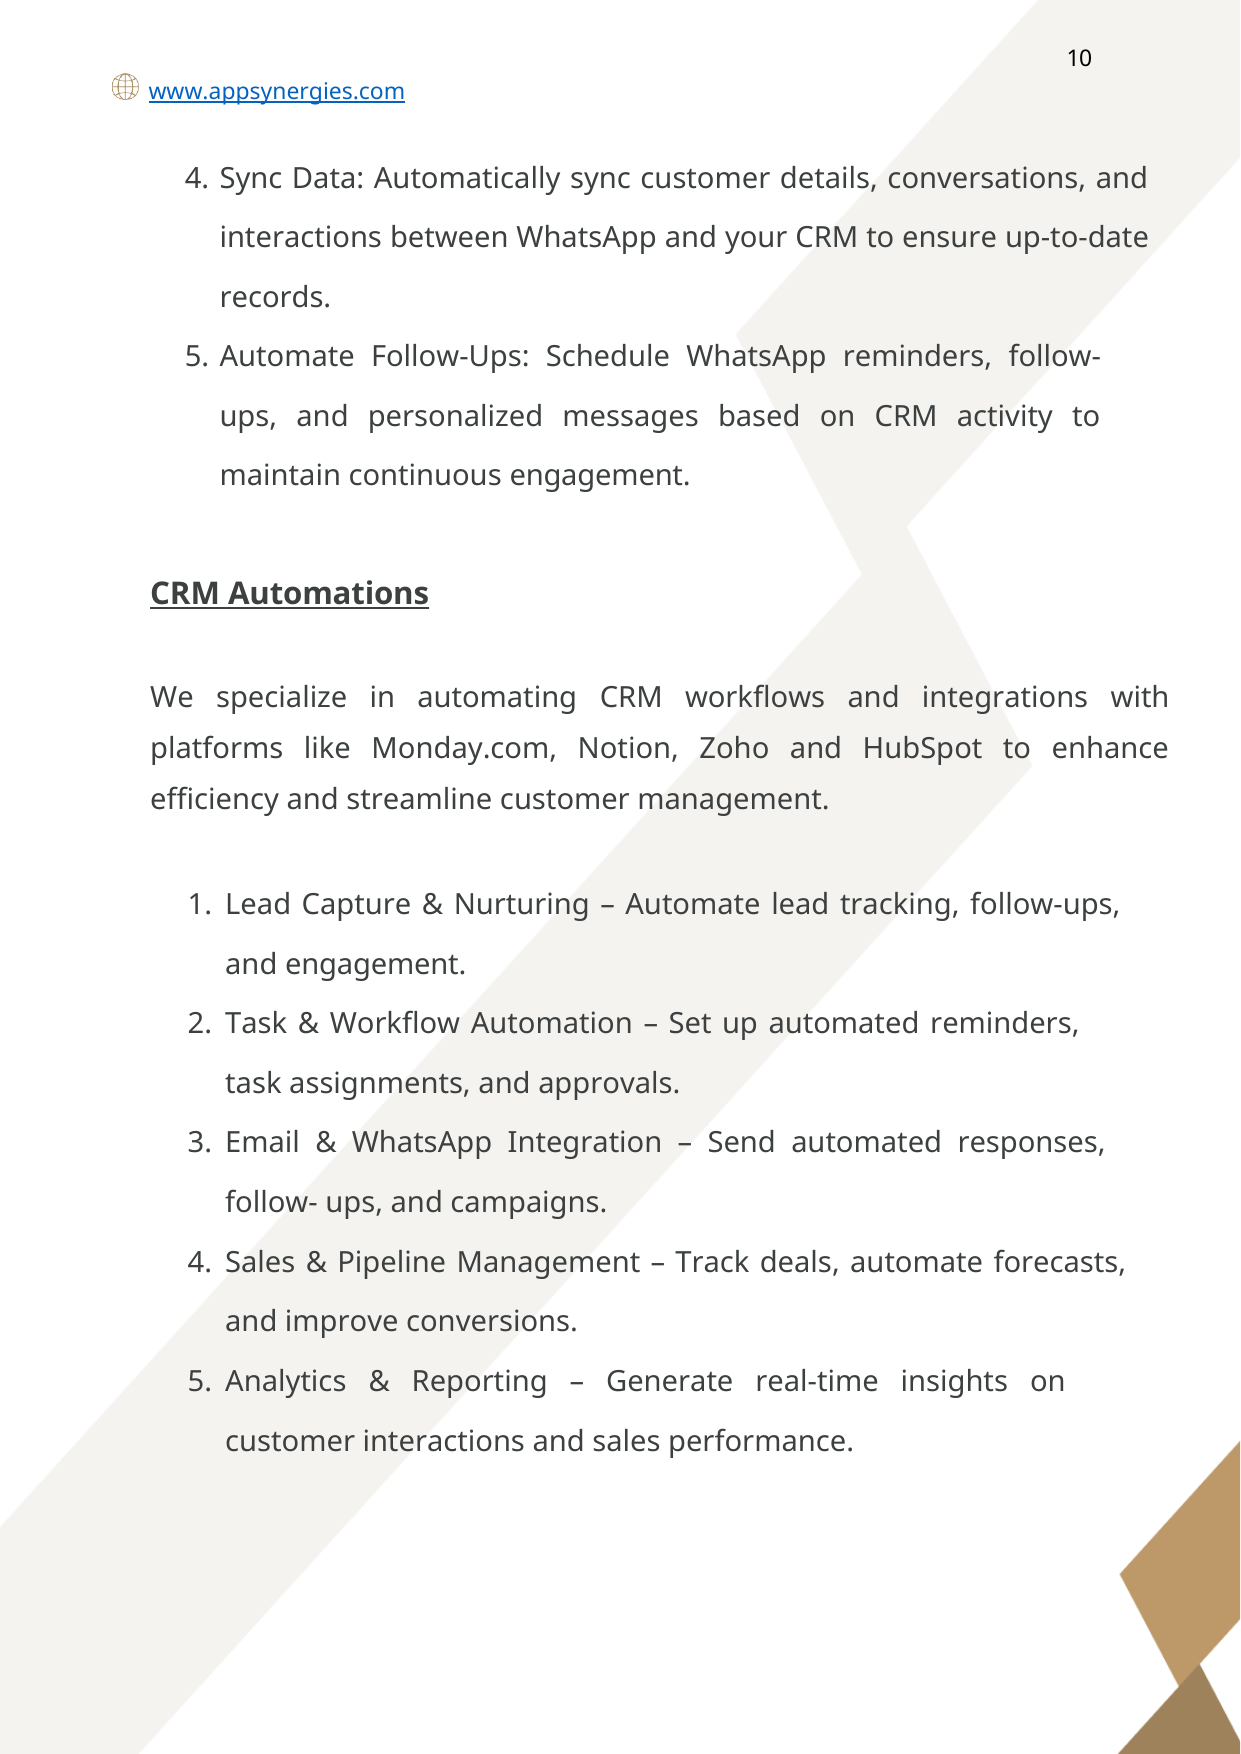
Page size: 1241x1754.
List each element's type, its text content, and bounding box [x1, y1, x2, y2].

list Sync Data: Automatically sync customer details, conversations, and interactions between WhatsApp and your CRM to ensure up-to-date records. [184, 157, 1149, 316]
text 10 [1066, 42, 1240, 73]
text We specialize in automating CRM workflows and integrations with platforms like Monday.com, Notion, Zoho and HubSpot to enhance efficiency and streamline customer management. [150, 677, 1170, 818]
list Email & WhatsApp Integration – Send automated responses, follow- ups, and campaigns. [187, 1122, 1106, 1221]
text CRM Automations [150, 571, 1240, 613]
picture [0, 0, 1241, 1754]
list Lead Capture & Nurturing – Automate lead tracking, follow-ups, and engagement. [187, 884, 1120, 983]
list Analytics & Reporting – Generate real-time insights on customer interactions and sales performance. [187, 1360, 1066, 1459]
list Automate Follow-Ups: Schedule WhatsApp reminders, follow-ups, and personalized messages based on CRM activity to maintain continuous engagement. [184, 336, 1101, 494]
list Sales & Pipeline Management – Track deals, automate forecasts, and improve conversions. [187, 1241, 1126, 1340]
text www.appsynergies.com [112, 74, 1240, 106]
list Task & Workflow Automation – Set up automated reminders, task assignments, and approvals. [187, 1003, 1080, 1102]
